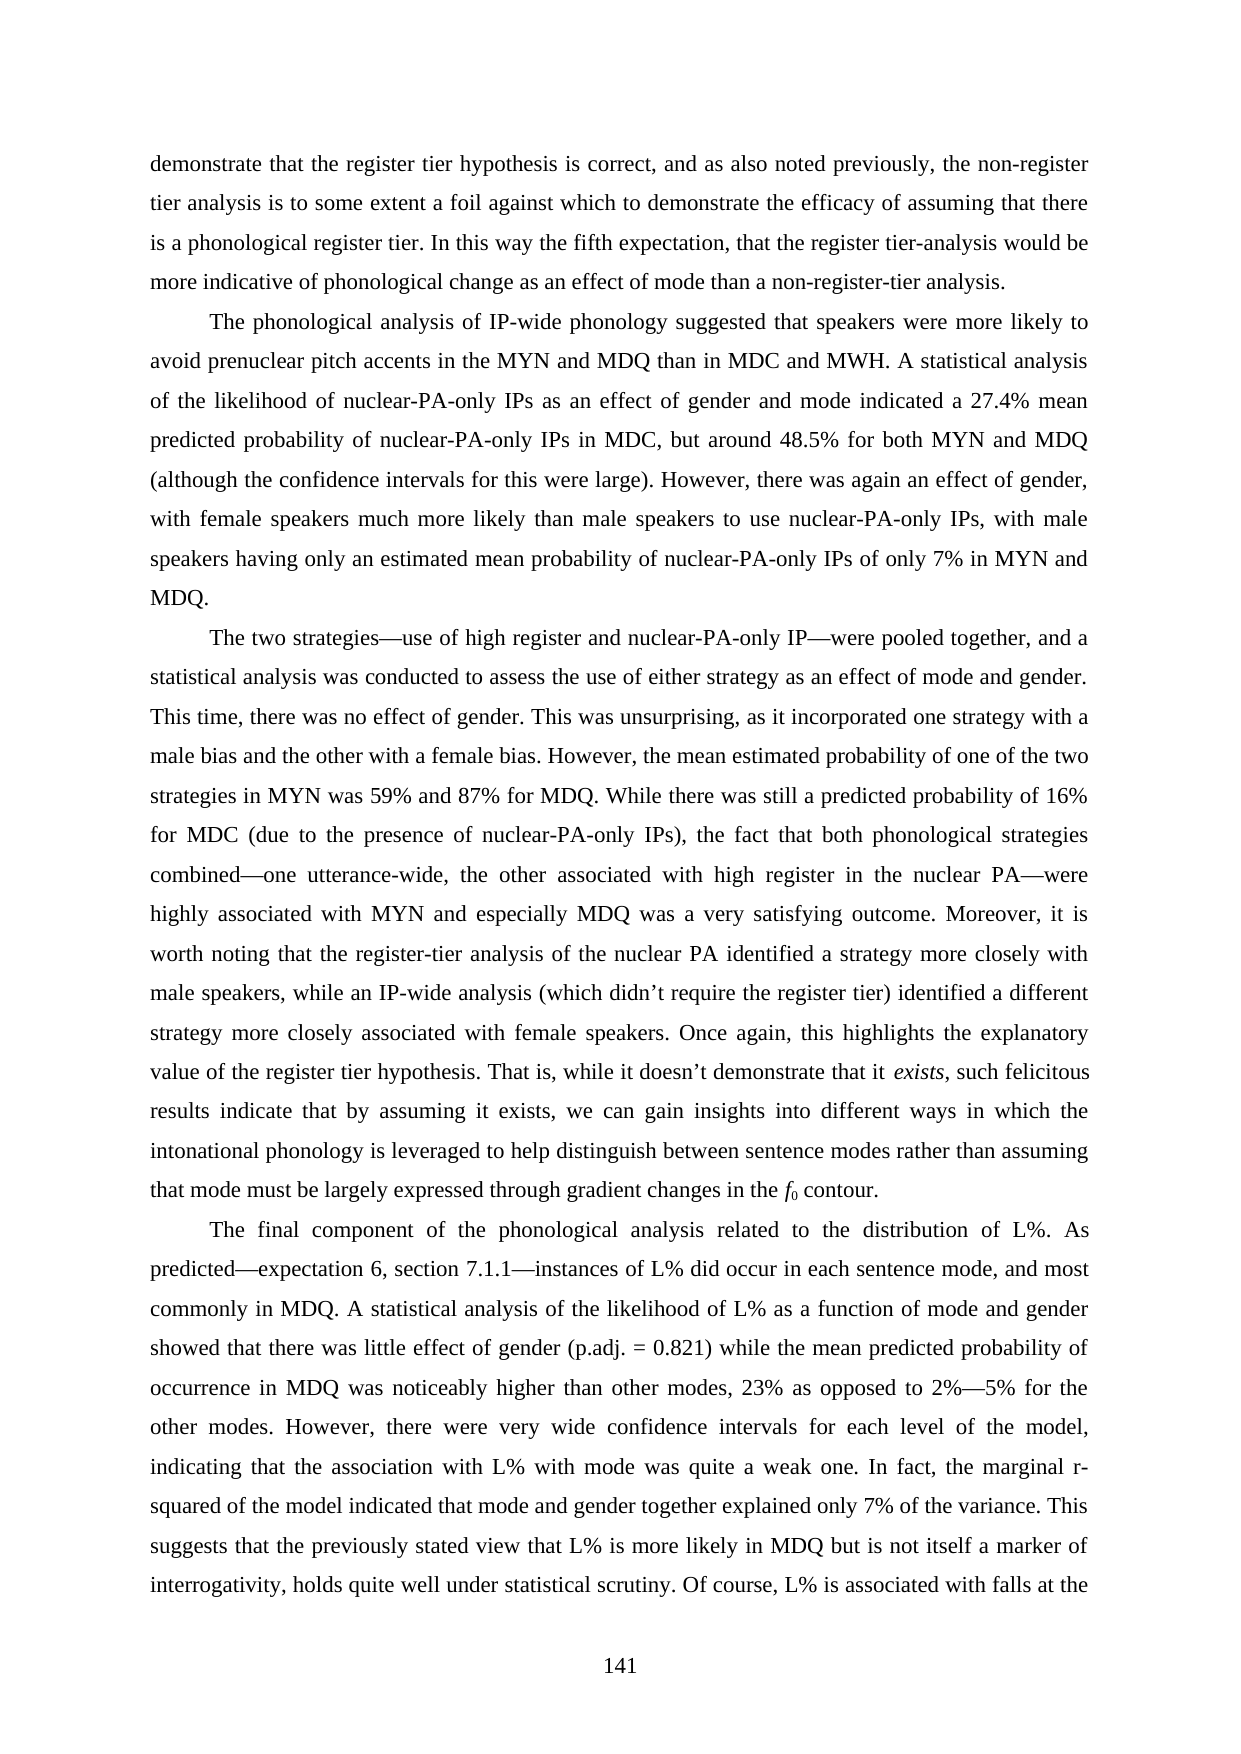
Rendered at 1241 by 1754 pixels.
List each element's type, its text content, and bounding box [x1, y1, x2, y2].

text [150, 1216, 1090, 1598]
text The two strategies—use of high register and nuclear-PA-only IP—were pooled together, and a statistical analysis was conducted to assess the use of either strategy as an effect of mode and gender. This time, there was no effect of gender. This was unsurprising, as it incorporated one strategy with a male bias and the other with a female bias. However, the mean estimated probability of one of the two strategies in MYN was 59% and 87% for MDQ. While there was still a predicted probability of 16% for MDC (due to the presence of nuclear-PA-only IPs), the fact that both phonological strategies combined—one utterance-wide, the other associated with high register in the nuclear PA—were highly associated with MYN and especially MDQ was a very satisfying outcome. Moreover, it is worth noting that the register-tier analysis of the nuclear PA identified a strategy more closely with male speakers, while an IP-wide analysis (which didn’t require the register tier) identified a different strategy more closely associated with female speakers. Once again, this highlights the explanatory value of the register tier hypothesis. That is, while it doesn’t demonstrate that it exists, such felicitous results indicate that by assuming it exists, we can gain insights into different ways in which the intonational phonology is leveraged to help distinguish between sentence modes rather than assuming that mode must be largely expressed through gradient changes in the f0 contour. [150, 624, 1090, 1203]
text The phonological analysis of IP-wide phonology suggested that speakers were more likely to avoid prenuclear pitch accents in the MYN and MDQ than in MDC and MWH. A statistical analysis of the likelihood of nuclear-PA-only IPs as an effect of gender and mode indicated a 27.4% mean predicted probability of nuclear-PA-only IPs in MDC, but around 48.5% for both MYN and MDQ (although the confidence intervals for this were large). However, there was again an effect of gender, with female speakers much more likely than male speakers to use nuclear-PA-only IPs, with male speakers having only an estimated mean probability of nuclear-PA-only IPs of only 7% in MYN and MDQ. [150, 308, 1090, 611]
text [150, 150, 1090, 295]
